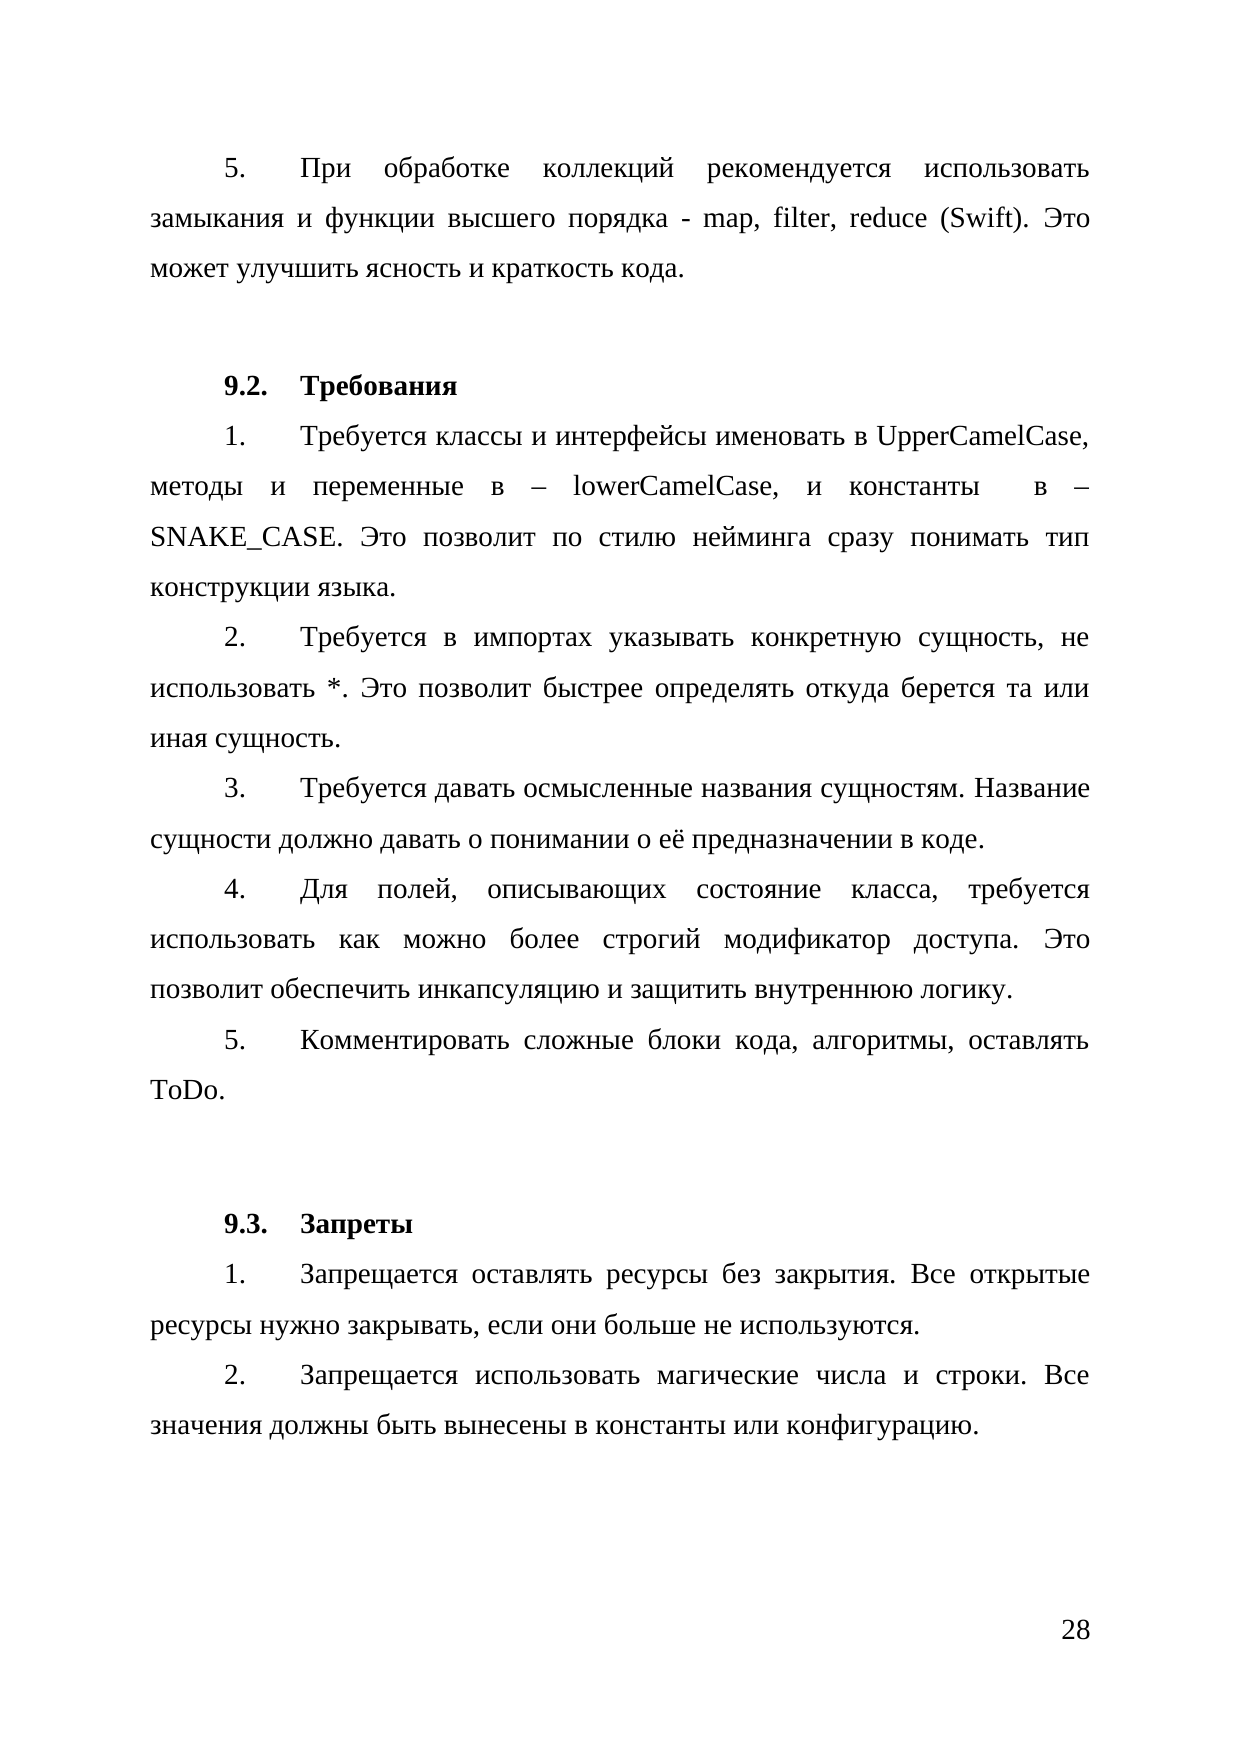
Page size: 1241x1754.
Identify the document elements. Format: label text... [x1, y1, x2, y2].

list Комментировать сложные блоки кода, алгоритмы, оставлять ToDo. [150, 1022, 1090, 1106]
list Запрещается использовать магические числа и строки. Все значения должны быть вынесены в константы или конфигурацию. [150, 1357, 1090, 1441]
list Запрещается оставлять ресурсы без закрытия. Все открытые ресурсы нужно закрывать, если они больше не используются. [150, 1257, 1090, 1340]
list Требуется классы и интерфейсы именовать в UpperCamelCase, методы и переменные в – lowerCamelCase, и константы в – SNAKE_CASE. Это позволит по стилю нейминга сразу понимать тип конструкции языка. [150, 418, 1090, 603]
subtitle Запреты [150, 1206, 1090, 1240]
list Требуется в импортах указывать конкретную сущность, не использовать *. Это позволит быстрее определять откуда берется та или иная сущность. [150, 619, 1090, 754]
list Требуется давать осмысленные названия сущностям. Название сущности должно давать о понимании о её предназначении в коде. [150, 770, 1090, 854]
list Для полей, описывающих состояние класса, требуется использовать как можно более строгий модификатор доступа. Это позволит обеспечить инкапсуляцию и защитить внутреннюю логику. [150, 871, 1090, 1005]
subtitle Требования [150, 368, 1090, 401]
list При обработке коллекций рекомендуется использовать замыкания и функции высшего порядка - map, filter, reduce (Swift). Это может улучшить ясность и краткость кода. [150, 150, 1090, 284]
